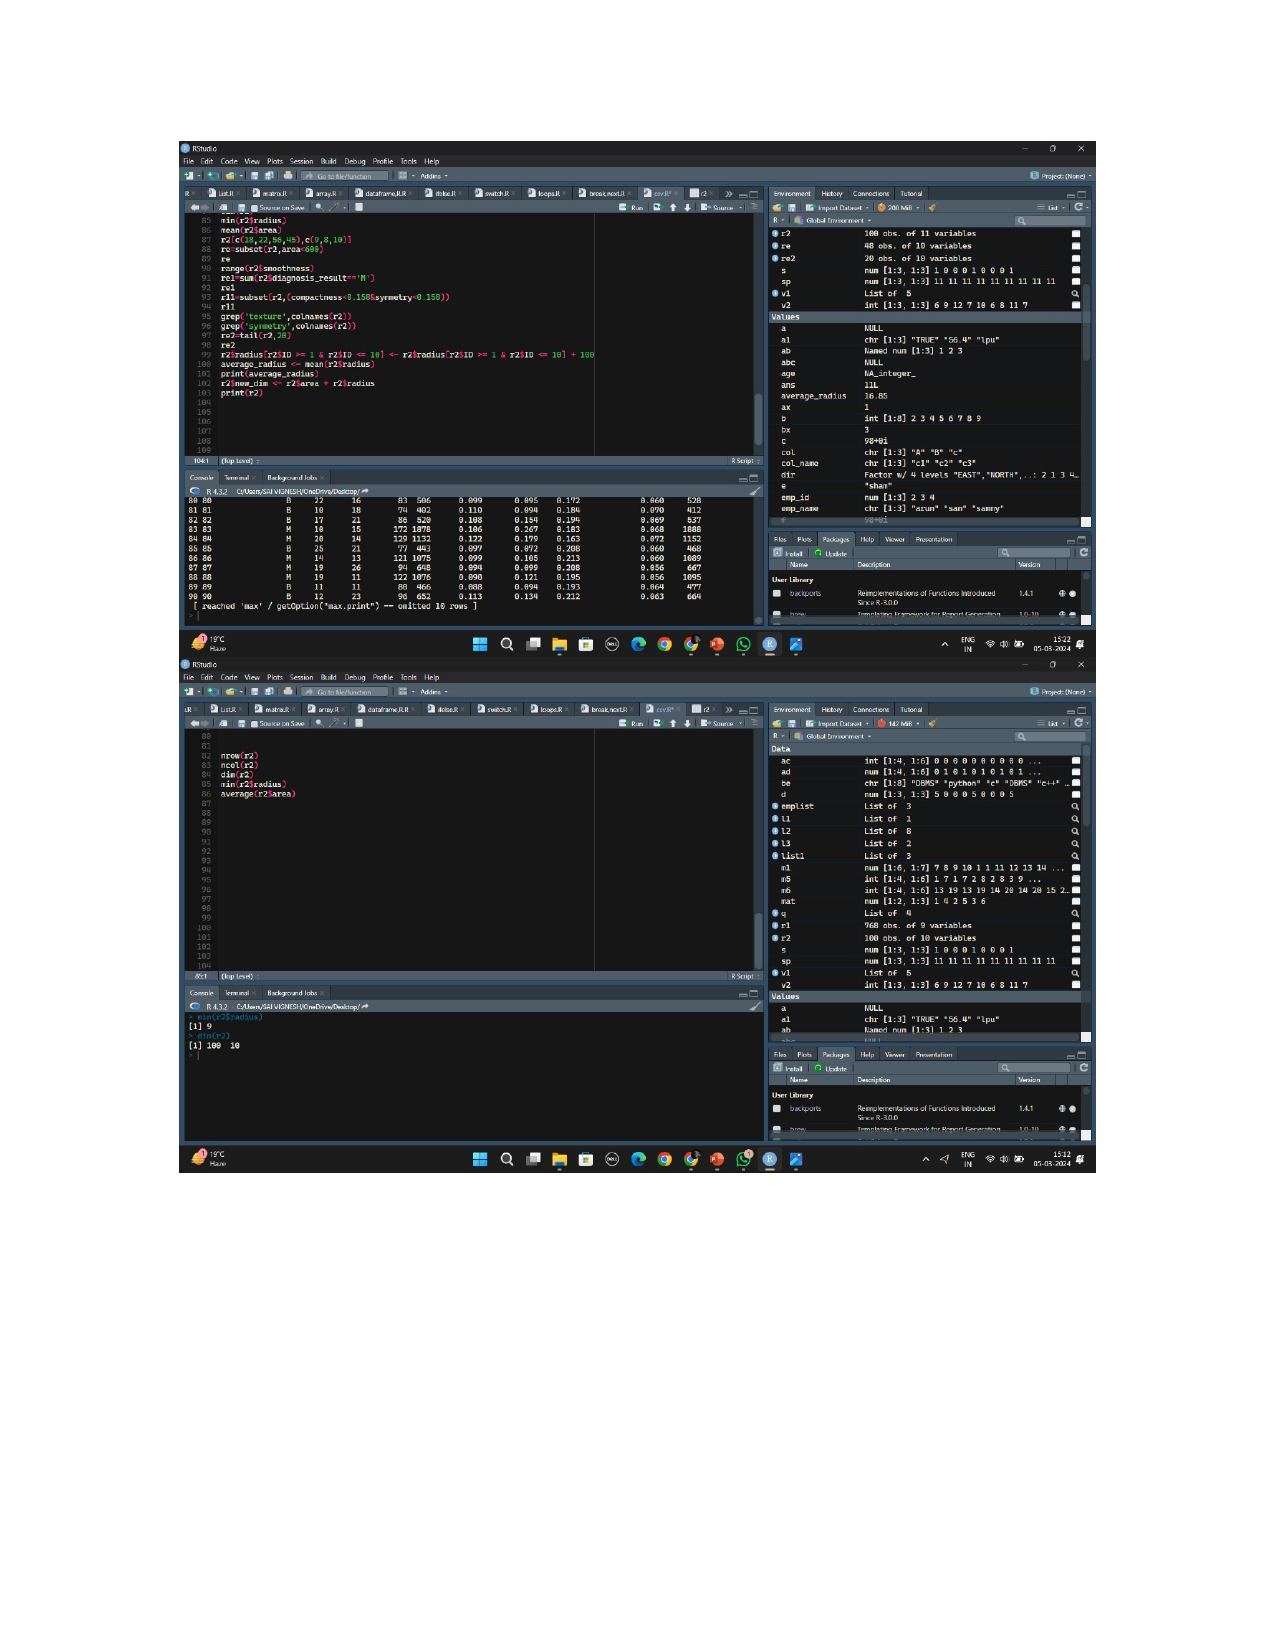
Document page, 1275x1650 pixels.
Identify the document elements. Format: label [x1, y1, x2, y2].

picture [179, 141, 1096, 1173]
